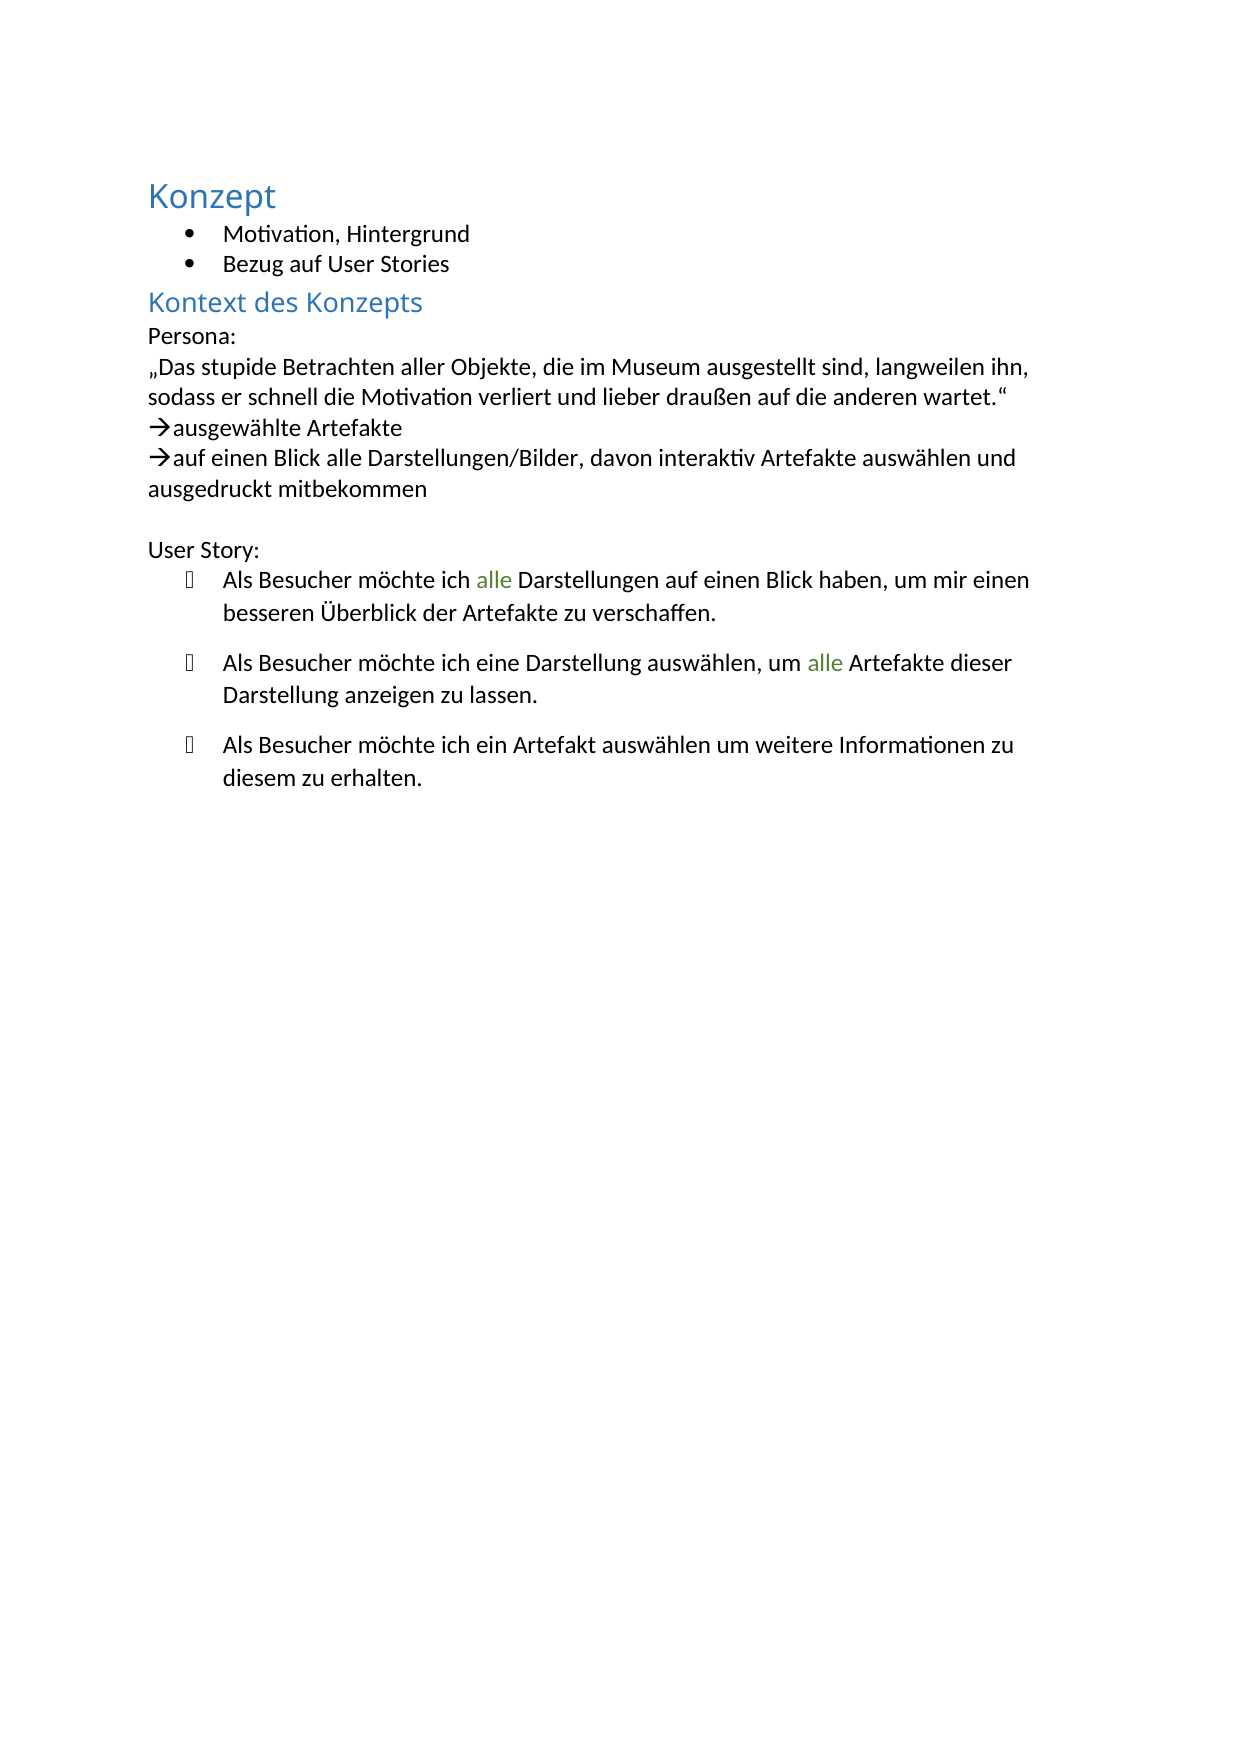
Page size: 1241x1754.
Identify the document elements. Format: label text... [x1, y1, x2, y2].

list Als Besucher möchte ich ein Artefakt auswählen um weitere Informationen zu diesem zu erhalten. [185, 729, 1093, 793]
list Als Besucher möchte ich eine Darstellung auswählen, um alle Artefakte dieser Darstellung anzeigen zu lassen. [185, 647, 1093, 710]
text User Story: [148, 534, 1093, 564]
text Persona: [148, 320, 1093, 351]
subtitle Konzept [148, 173, 1093, 218]
list Bezug auf User Stories [185, 248, 1093, 279]
text ausgewählte Artefakte [148, 412, 1093, 442]
text auf einen Blick alle Darstellungen/Bilder, davon interaktiv Artefakte auswählen und ausgedruckt mitbekommen [148, 442, 1093, 503]
text „Das stupide Betrachten aller Objekte, die im Museum ausgestellt sind, langweilen ihn, sodass er schnell die Motivation verliert und lieber draußen auf die anderen wartet.“ [148, 351, 1093, 412]
list Motivation, Hintergrund [185, 218, 1093, 248]
subtitle Kontext des Konzepts [148, 283, 1093, 320]
list Als Besucher möchte ich alle Darstellungen auf einen Blick haben, um mir einen besseren Überblick der Artefakte zu verschaffen. [185, 564, 1093, 628]
